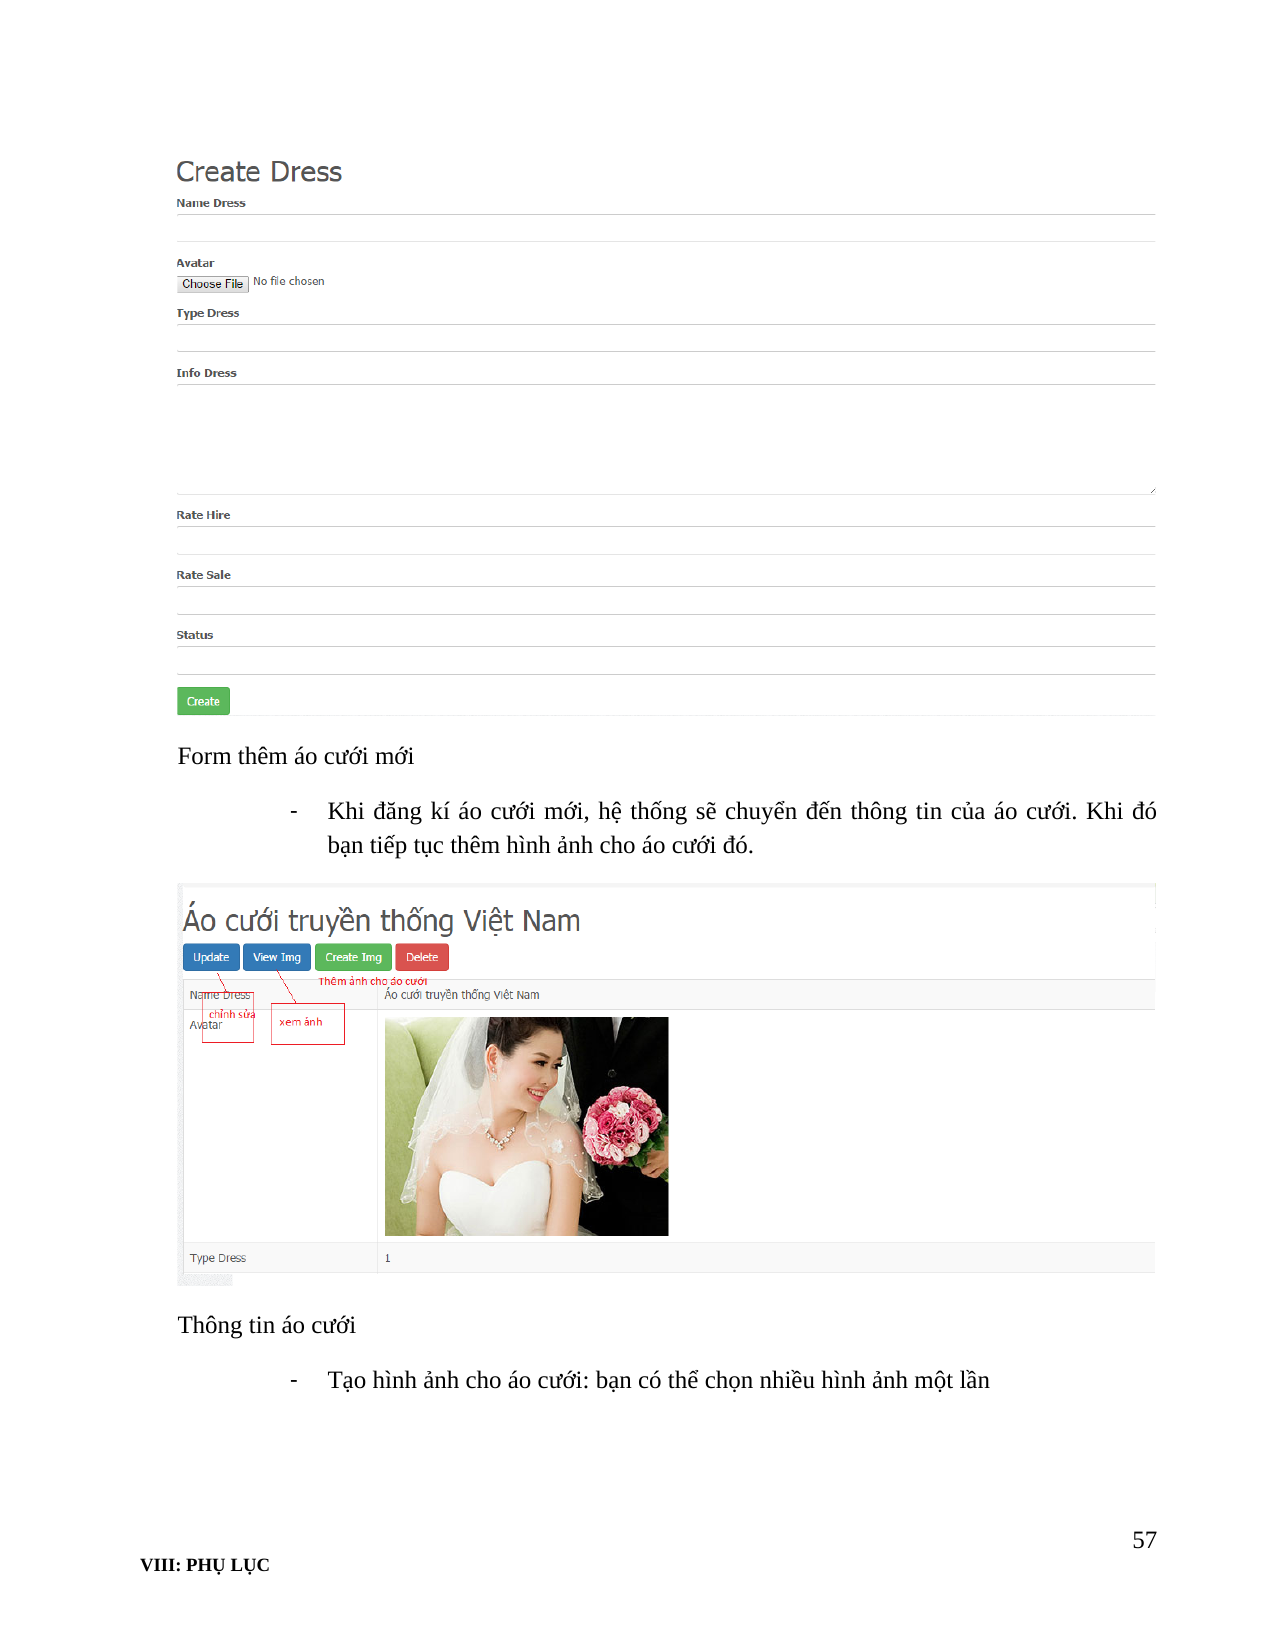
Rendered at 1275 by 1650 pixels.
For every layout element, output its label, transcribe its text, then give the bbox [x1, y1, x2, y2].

list Khi đăng kí áo cưới mới, hệ thống sẽ chuyển đến thông tin của áo cưới. Khi đó bạn tiếp tục thêm hình ảnh cho áo cưới đó. [290, 795, 1157, 858]
list Tạo hình ảnh cho áo cưới: bạn có thể chọn nhiều hình ảnh một lần [290, 1364, 1157, 1395]
picture [177, 151, 1156, 716]
text Thông tin áo cưới [177, 1310, 1157, 1339]
text Form thêm áo cưới mới [177, 741, 1157, 770]
picture [177, 883, 1156, 1286]
